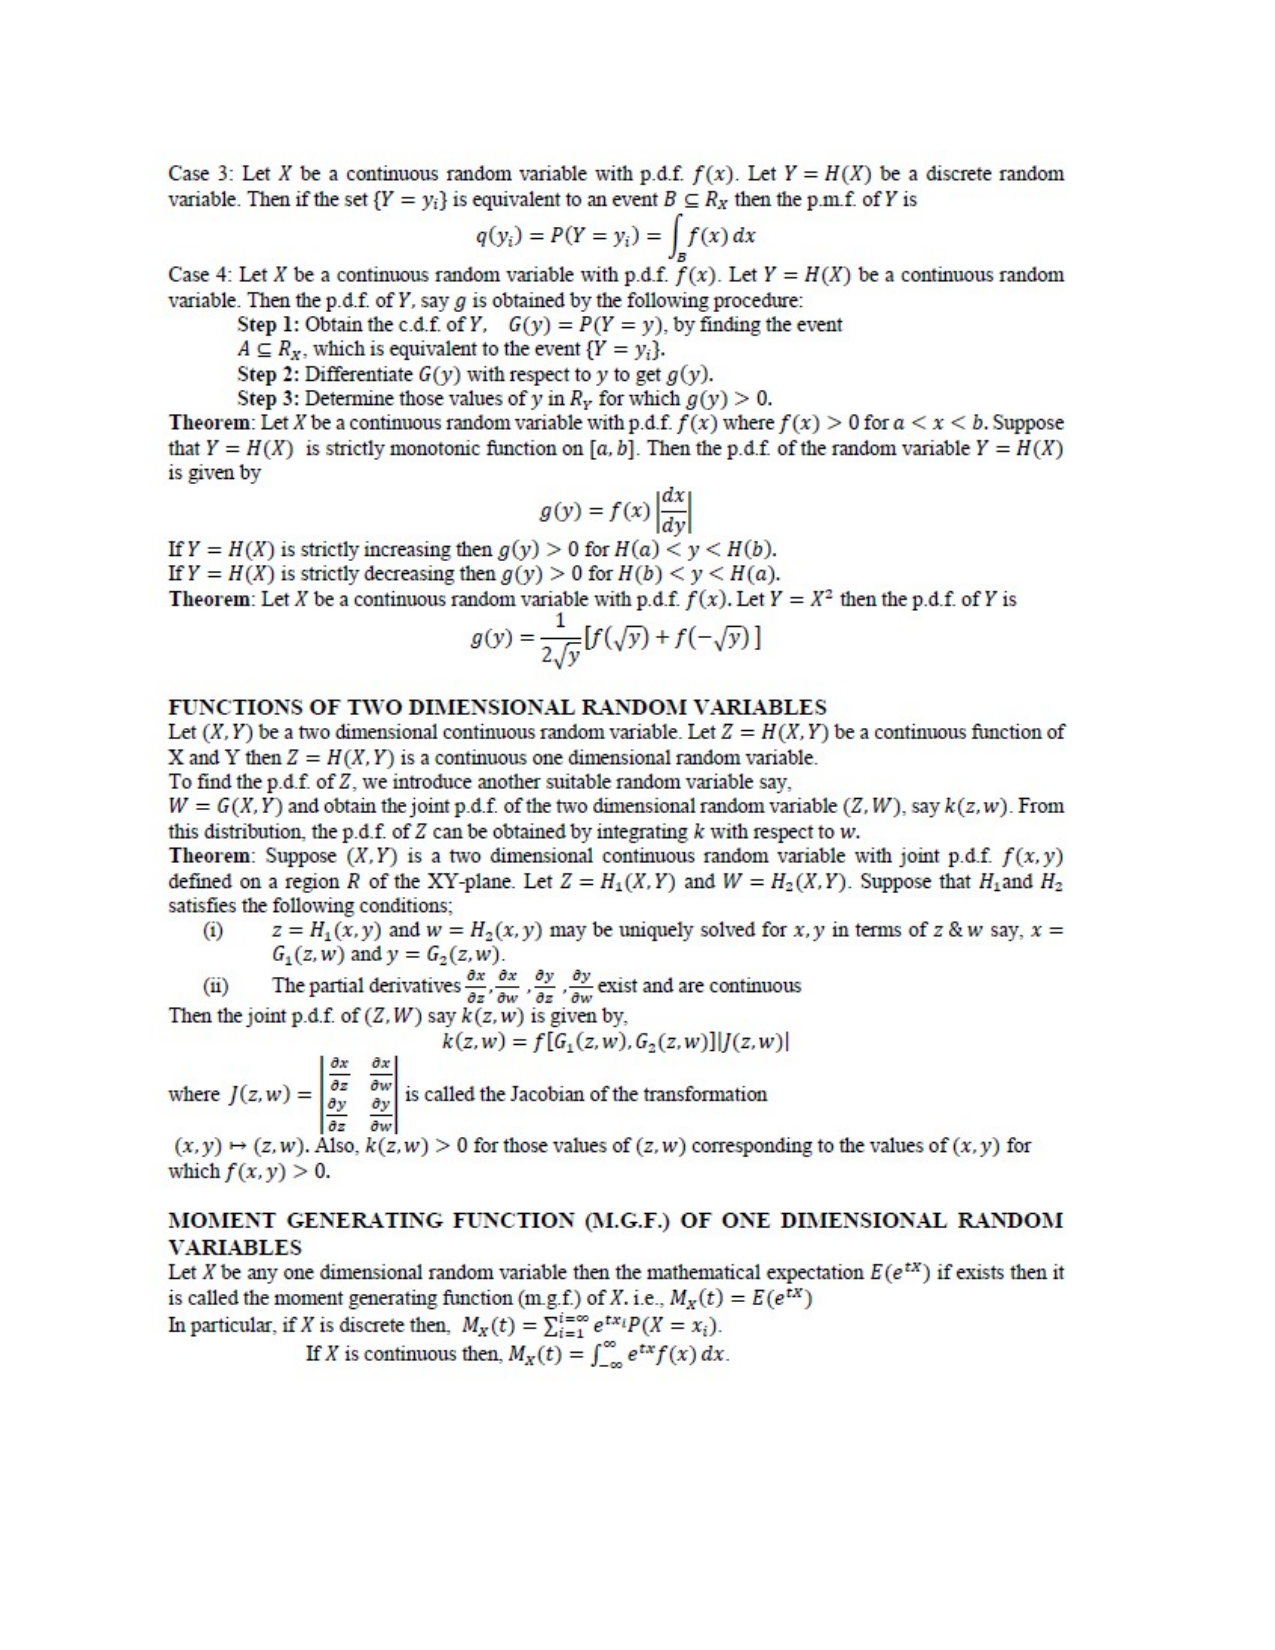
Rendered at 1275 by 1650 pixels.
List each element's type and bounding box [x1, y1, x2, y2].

picture [150, 150, 1125, 1382]
